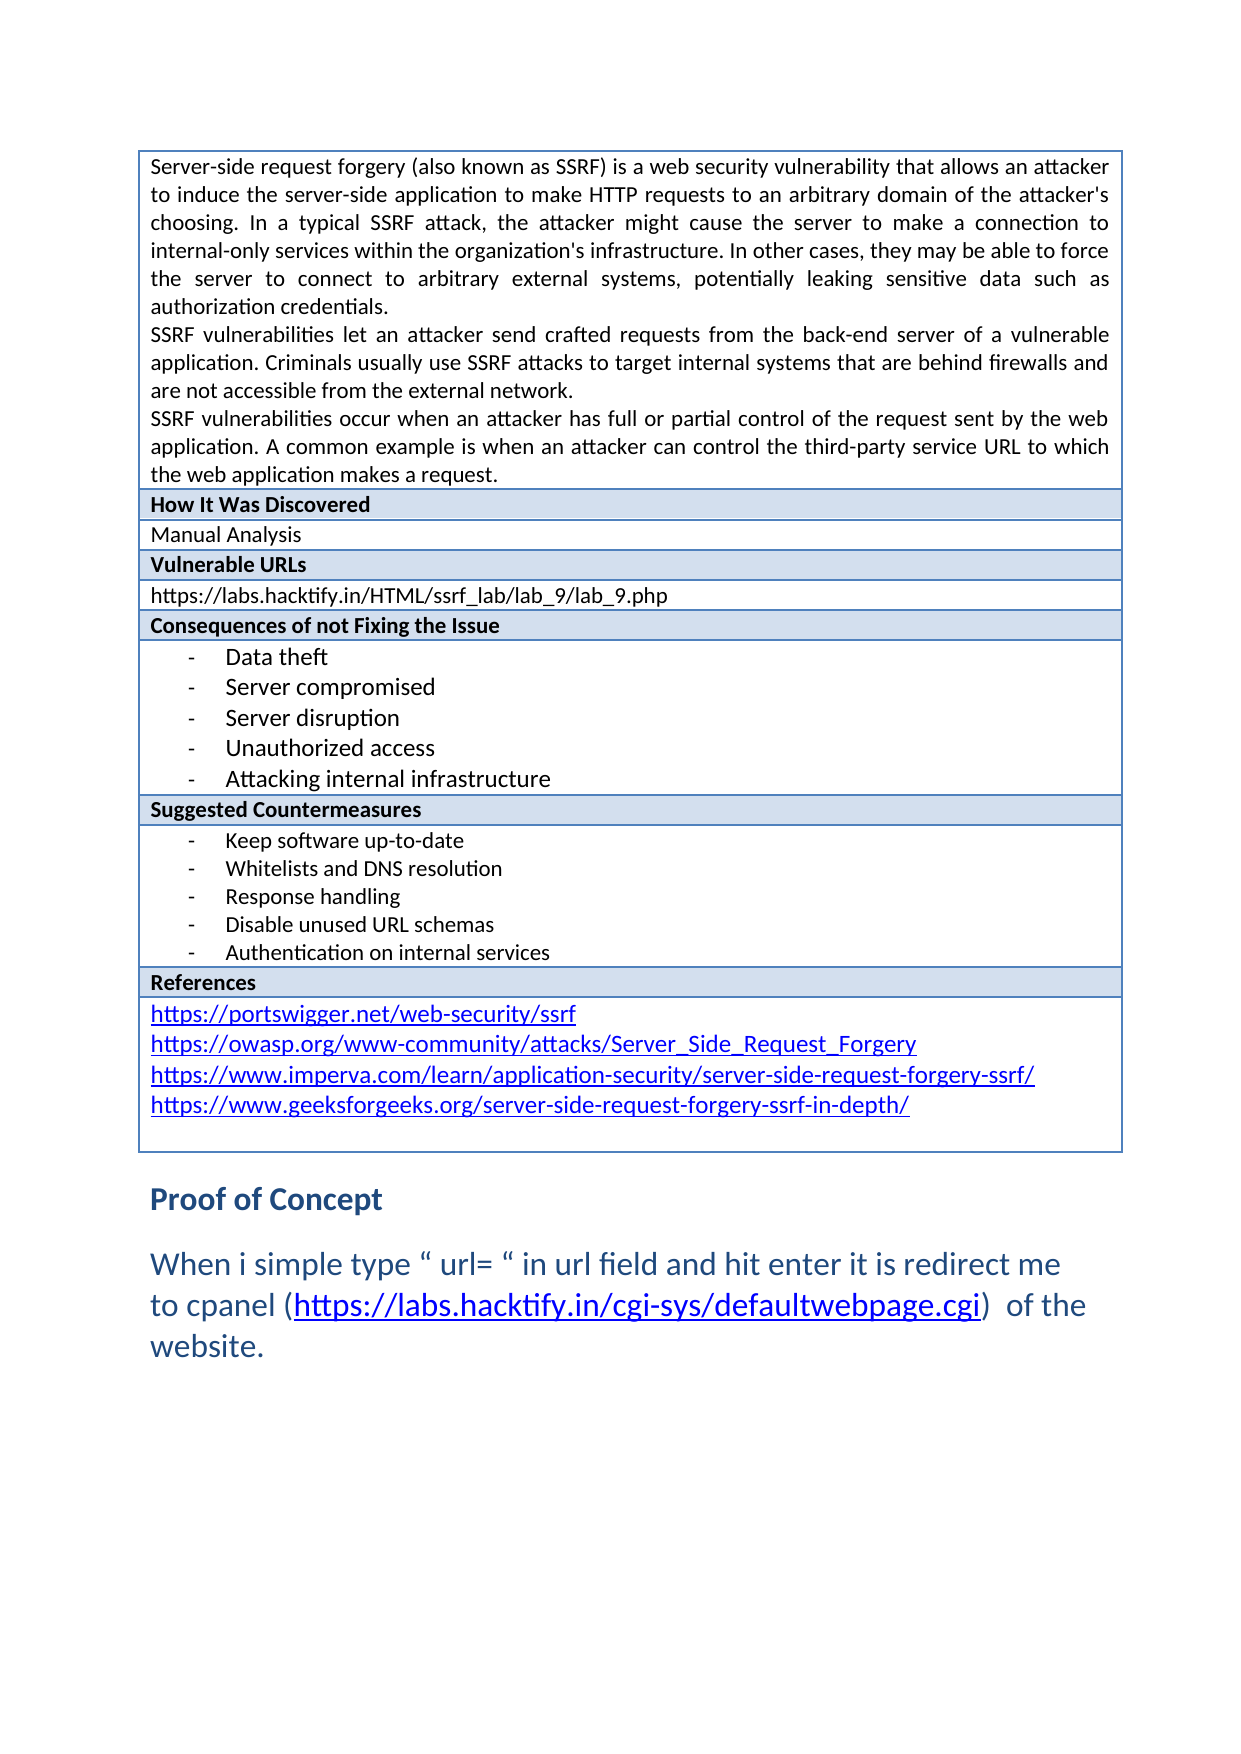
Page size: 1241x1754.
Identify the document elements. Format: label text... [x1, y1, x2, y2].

table_cell How It Was Discovered [140, 490, 1121, 518]
table_cell https://labs.hacktify.in/HTML/ssrf_lab/lab_9/lab_9.php [140, 581, 1121, 609]
subtitle When i simple type “ url= “ in url field and hit enter it is redirect me to cpanel (https://labs.hacktify.in/cgi-sys/defaultwebpage.cgi) of the website. [150, 1243, 1090, 1366]
table_cell Vulnerable URLs [140, 551, 1121, 579]
table_cell Server-side request forgery (also known as SSRF) is a web security vulnerability that allows an attacker to induce the server-side application to make HTTP requests to an arbitrary domain of the attacker's choosing. In a typical SSRF attack, the attacker might cause the server to make a connection to internal-only services within the organization's infrastructure. In other cases, they may be able to force the server to connect to arbitrary external systems, potentially leaking sensitive data such as authorization credentials. SSRF vulnerabilities let an attacker send crafted requests from the back-end server of a vulnerable application. Criminals usually use SSRF attacks to target internal systems that are behind firewalls and are not accessible from the external network. SSRF vulnerabilities occur when an attacker has full or partial control of the request sent by the web application. A common example is when an attacker can control the third-party service URL to which the web application makes a request. [140, 152, 1121, 488]
table_cell Consequences of not Fixing the Issue [140, 611, 1121, 639]
table_cell Data theft Server compromised Server disruption Unauthorized access Attacking internal infrastructure [140, 641, 1121, 793]
subtitle Proof of Concept [150, 1178, 1090, 1218]
table_cell References [140, 968, 1121, 996]
table_cell Suggested Countermeasures [140, 796, 1121, 824]
table_cell https://portswigger.net/web-security/ssrf https://owasp.org/www-community/attacks/Server_Side_Request_Forgery https://www.imperva.com/learn/application-security/server-side-request-forgery-ssrf/ https://www.geeksforgeeks.org/server-side-request-forgery-ssrf-in-depth/ [140, 998, 1121, 1151]
table_cell Keep software up-to-date Whitelists and DNS resolution Response handling Disable unused URL schemas Authentication on internal services [140, 826, 1121, 966]
table_cell Manual Analysis [140, 521, 1121, 548]
